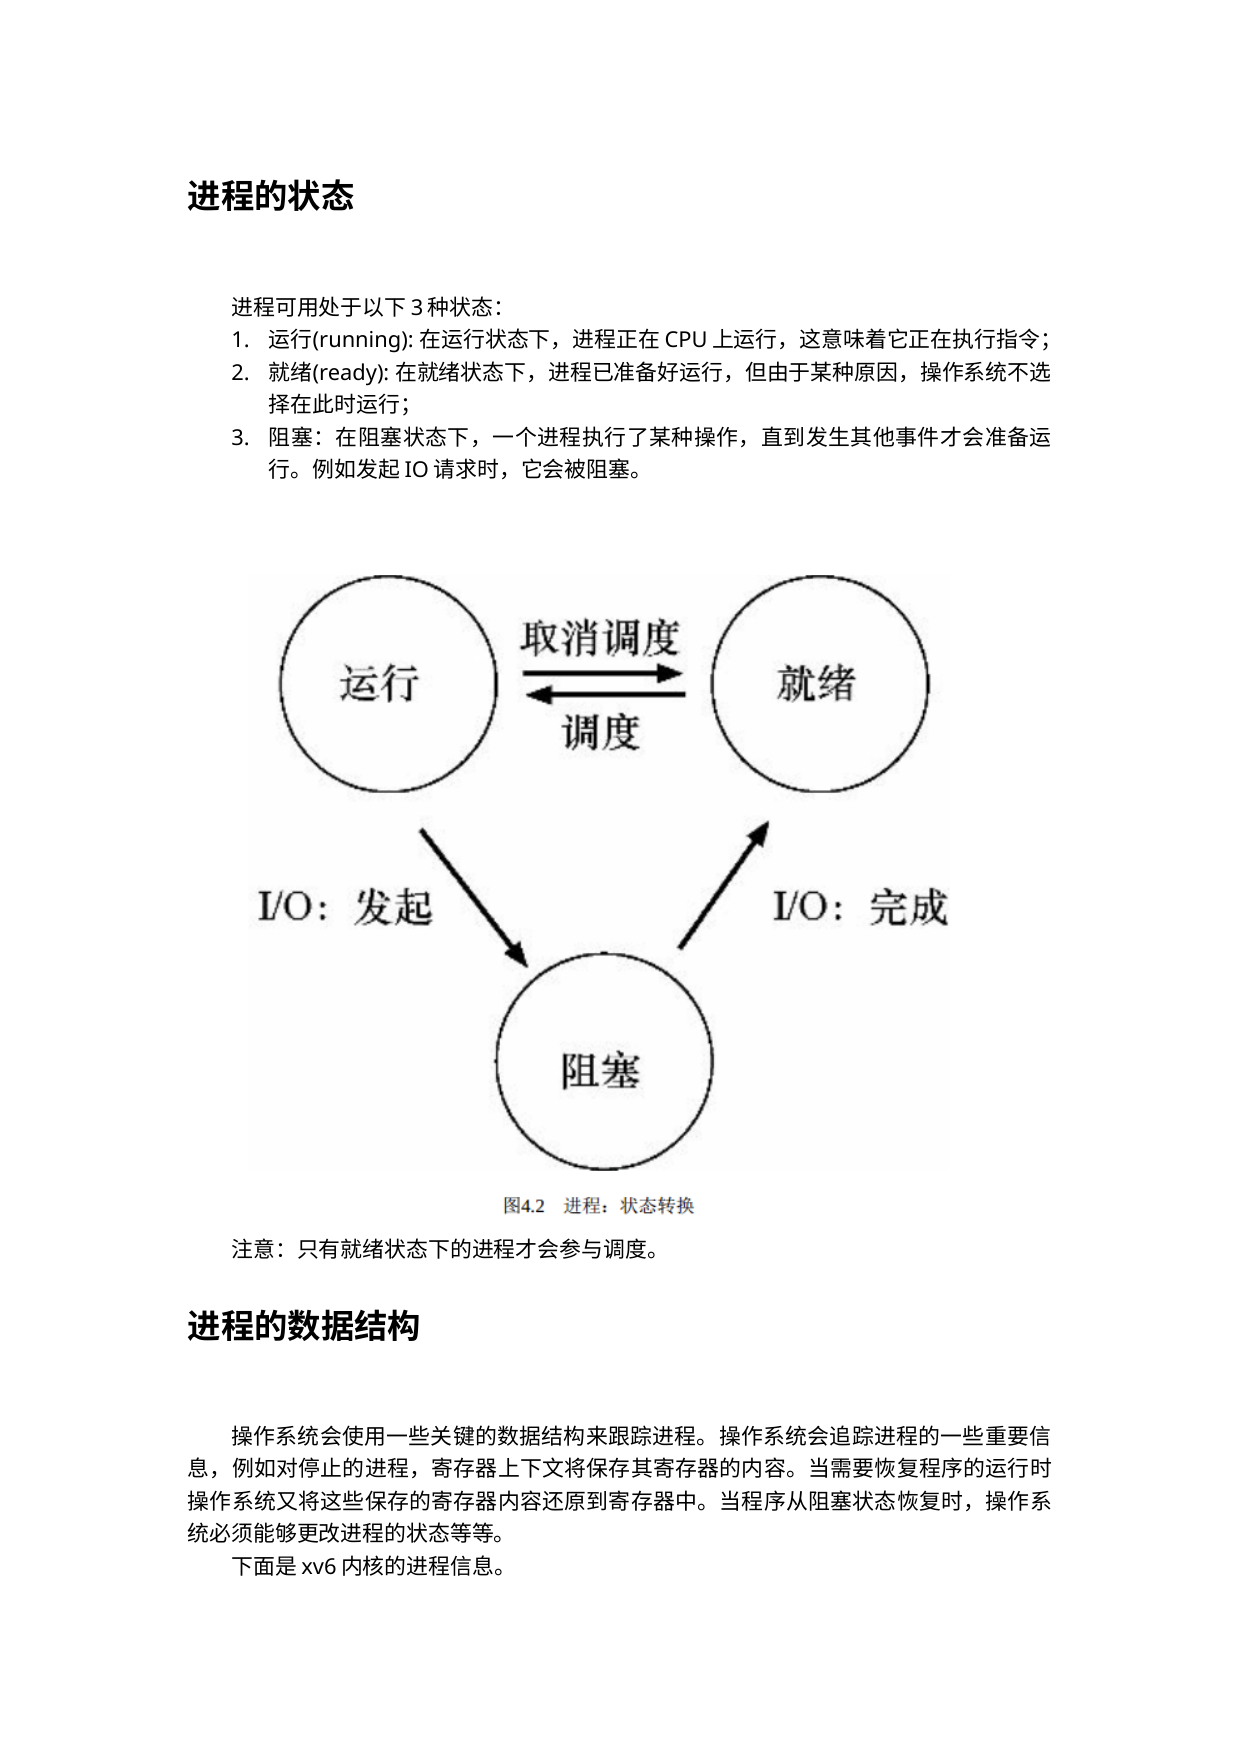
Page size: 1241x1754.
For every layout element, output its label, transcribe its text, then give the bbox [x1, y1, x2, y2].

picture [187, 549, 1012, 1221]
list 运行(running): 在运行状态下，进程正在CPU上运行，这意味着它正在执行指令； [231, 322, 1053, 354]
text 注意：只有就绪状态下的进程才会参与调度。 [187, 1232, 1053, 1264]
text 进程可用处于以下3种状态： [187, 289, 1053, 322]
subtitle 进程的状态 [187, 162, 1053, 227]
text 下面是xv6内核的进程信息。 [187, 1548, 1053, 1581]
text 操作系统会使用一些关键的数据结构来跟踪进程。操作系统会追踪进程的一些重要信息，例如对停止的进程，寄存器上下文将保存其寄存器的内容。当需要恢复程序的运行时，操作系统又将这些保存的寄存器内容还原到寄存器中。当程序从阻塞状态恢复时，操作系统必须能够更改进程的状态等等。 [187, 1418, 1053, 1548]
list 就绪(ready): 在就绪状态下，进程已准备好运行，但由于某种原因，操作系统不选择在此时运行； [231, 354, 1053, 419]
subtitle 进程的数据结构 [187, 1291, 1053, 1356]
list 阻塞：在阻塞状态下，一个进程执行了某种操作，直到发生其他事件才会准备运行。例如发起IO请求时，它会被阻塞。 [231, 419, 1053, 484]
